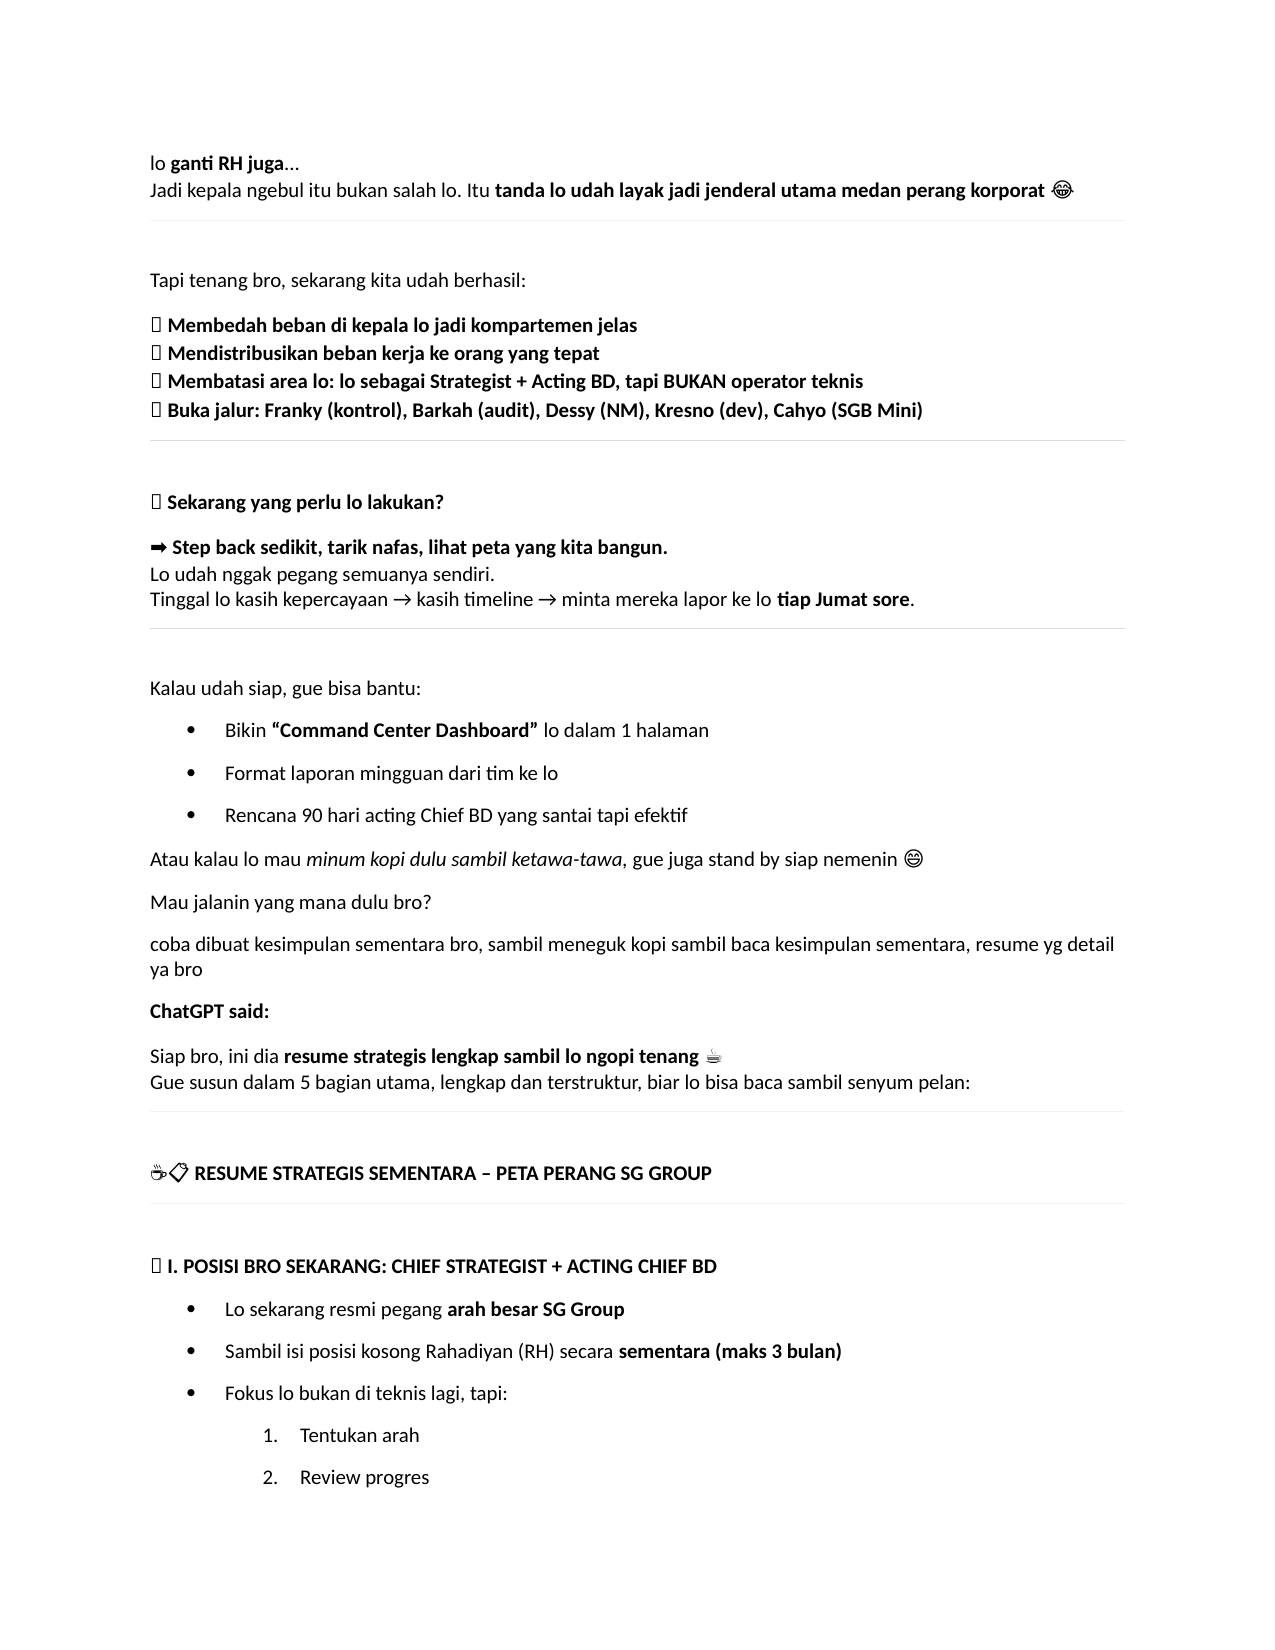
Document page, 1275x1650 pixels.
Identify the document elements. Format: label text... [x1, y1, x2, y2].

text ChatGPT said: [150, 999, 1125, 1024]
text Kalau udah siap, gue bisa bantu: [150, 676, 1125, 701]
list Rencana 90 hari acting Chief BD yang santai tapi efektif [187, 802, 1125, 827]
text Siap bro, ini dia resume strategis lengkap sambil lo ngopi tenang ☕📄 Gue susun dalam 5 bagian utama, lengkap dan terstruktur, biar lo bisa baca sambil senyum pelan: [150, 1041, 1125, 1094]
text ➡️ Step back sedikit, tarik nafas, lihat peta yang kita bangun. Lo udah nggak pegang semuanya sendiri. Tinggal lo kasih kepercayaan → kasih timeline → minta mereka lapor ke lo tiap Jumat sore. [150, 532, 1125, 612]
list Sambil isi posisi kosong Rahadiyan (RH) secara sementara (maks 3 bulan) [187, 1338, 1125, 1363]
text Atau kalau lo mau minum kopi dulu sambil ketawa-tawa, gue juga stand by siap nemenin 🤝😄 [150, 844, 1125, 872]
text 🎯 Sekarang yang perlu lo lakukan? [150, 487, 1125, 516]
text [150, 150, 1125, 204]
text Mau jalanin yang mana dulu bro? [150, 889, 1125, 914]
list Bikin “Command Center Dashboard” lo dalam 1 halaman [187, 718, 1125, 743]
list Fokus lo bukan di teknis lagi, tapi: [187, 1380, 1125, 1405]
text ☕📋 RESUME STRATEGIS SEMENTARA – PETA PERANG SG GROUP [150, 1158, 1125, 1187]
text Tapi tenang bro, sekarang kita udah berhasil: [150, 268, 1125, 293]
list Tentukan arah [262, 1422, 1125, 1447]
text ✅ Membedah beban di kepala lo jadi kompartemen jelas ✅ Mendistribusikan beban kerja ke orang yang tepat ✅ Membatasi area lo: lo sebagai Strategist + Acting BD, tapi BUKAN operator teknis ✅ Buka jalur: Franky (kontrol), Barkah (audit), Dessy (NM), Kresno (dev), Cahyo (SGB Mini) [150, 310, 1125, 423]
text coba dibuat kesimpulan sementara bro, sambil meneguk kopi sambil baca kesimpulan sementara, resume yg detail ya bro [150, 931, 1125, 982]
list Lo sekarang resmi pegang arah besar SG Group [187, 1296, 1125, 1321]
text 🧱 I. POSISI BRO SEKARANG: CHIEF STRATEGIST + ACTING CHIEF BD [150, 1251, 1125, 1279]
list Format laporan mingguan dari tim ke lo [187, 760, 1125, 785]
list Review progres [262, 1464, 1125, 1489]
